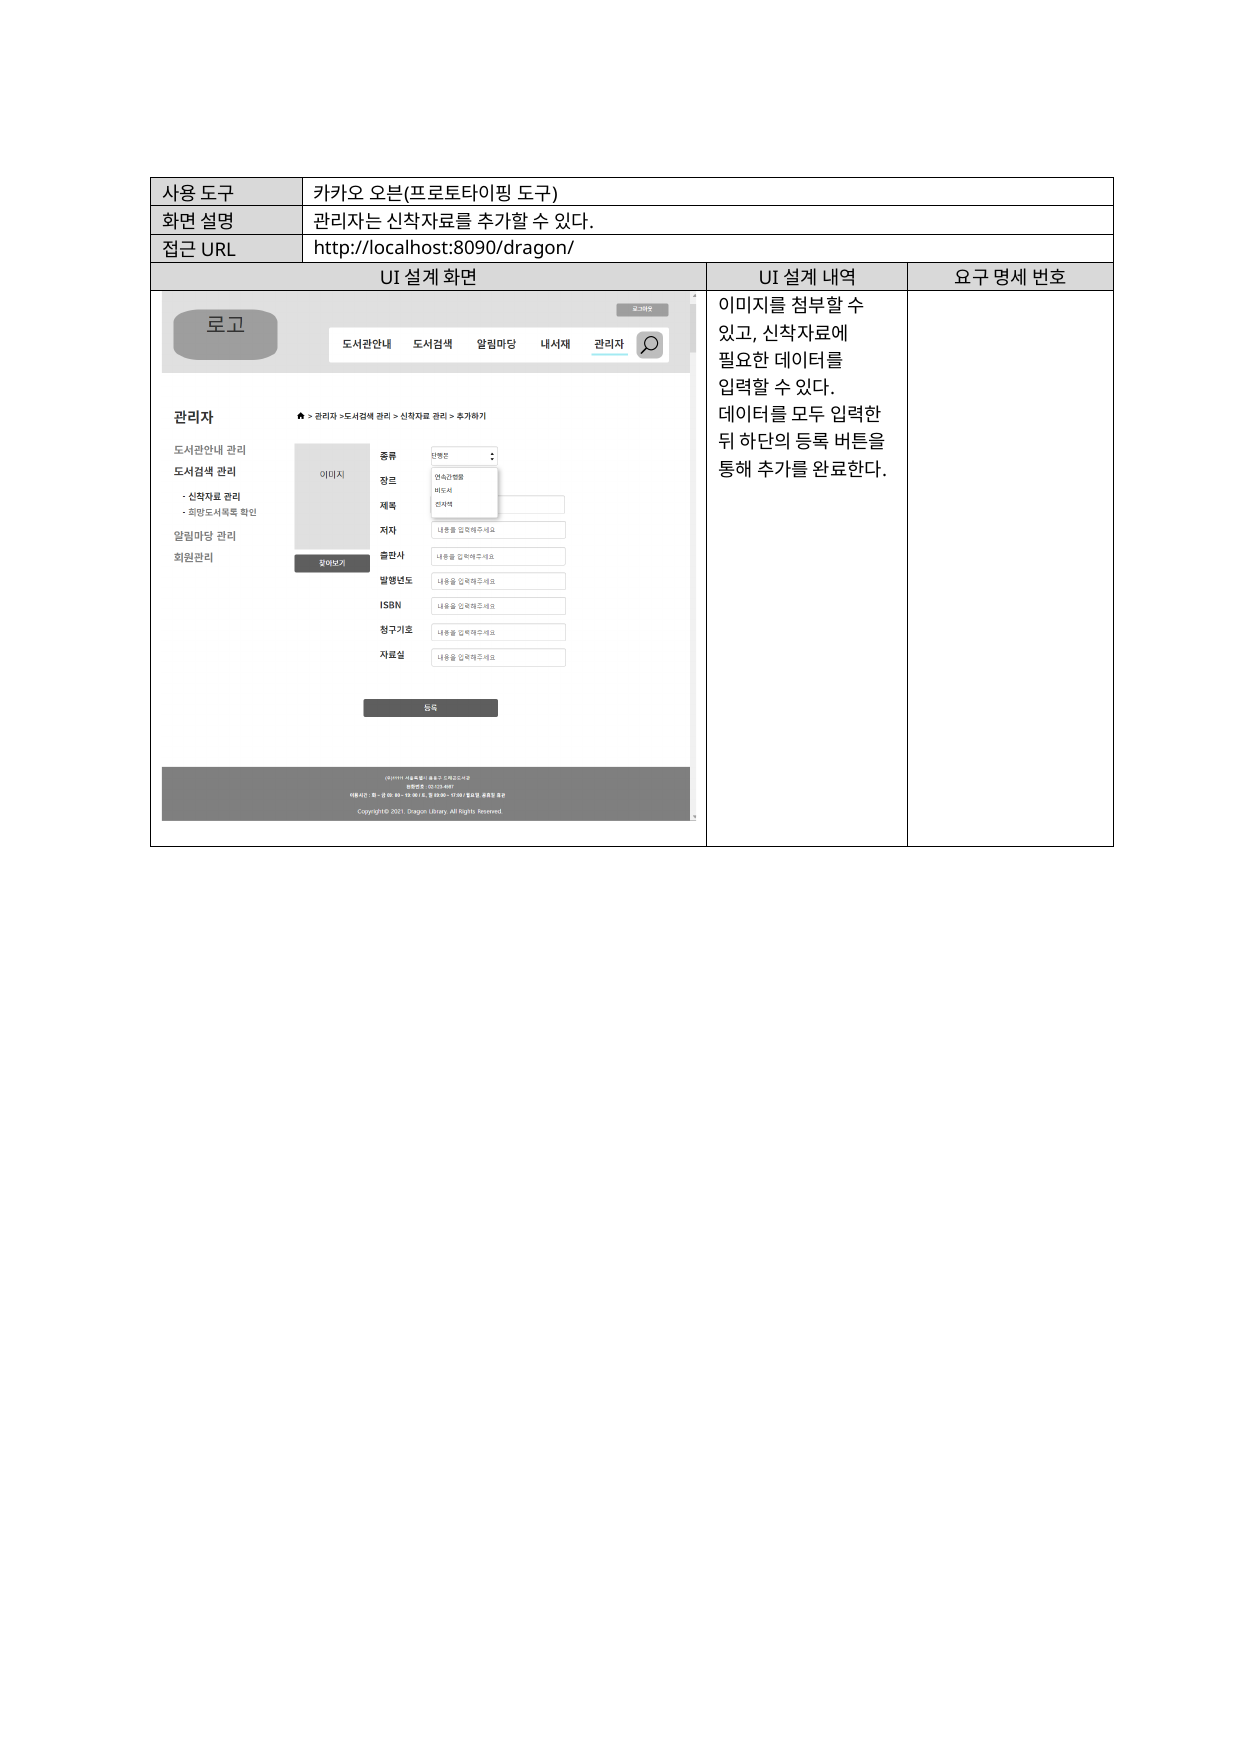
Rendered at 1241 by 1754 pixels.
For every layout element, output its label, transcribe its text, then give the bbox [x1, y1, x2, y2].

table_cell UI 설계 화면 [151, 263, 706, 290]
table_cell 화면 설명 [151, 206, 302, 234]
table_cell http://localhost:8090/dragon/ [303, 235, 1113, 262]
table_cell 접근 URL [151, 235, 302, 262]
table_cell [908, 291, 1113, 846]
table_cell 요구 명세 번호 [908, 263, 1113, 290]
table_cell 사용 도구 [151, 178, 302, 205]
table_cell UI 설계 내역 [707, 263, 907, 290]
table_cell 이미지를 첨부할 수 있고, 신착자료에 필요한 데이터를 입력할 수 있다. 데이터를 모두 입력한 뒤 하단의 등록 버튼을 통해 추가를 완료한다. [707, 291, 907, 846]
table_cell 카카오 오븐(프로토타이핑 도구) [303, 178, 1113, 205]
table_cell 관리자는 신착자료를 추가할 수 있다. [303, 206, 1113, 234]
picture [161, 291, 697, 821]
table_cell [151, 291, 706, 846]
